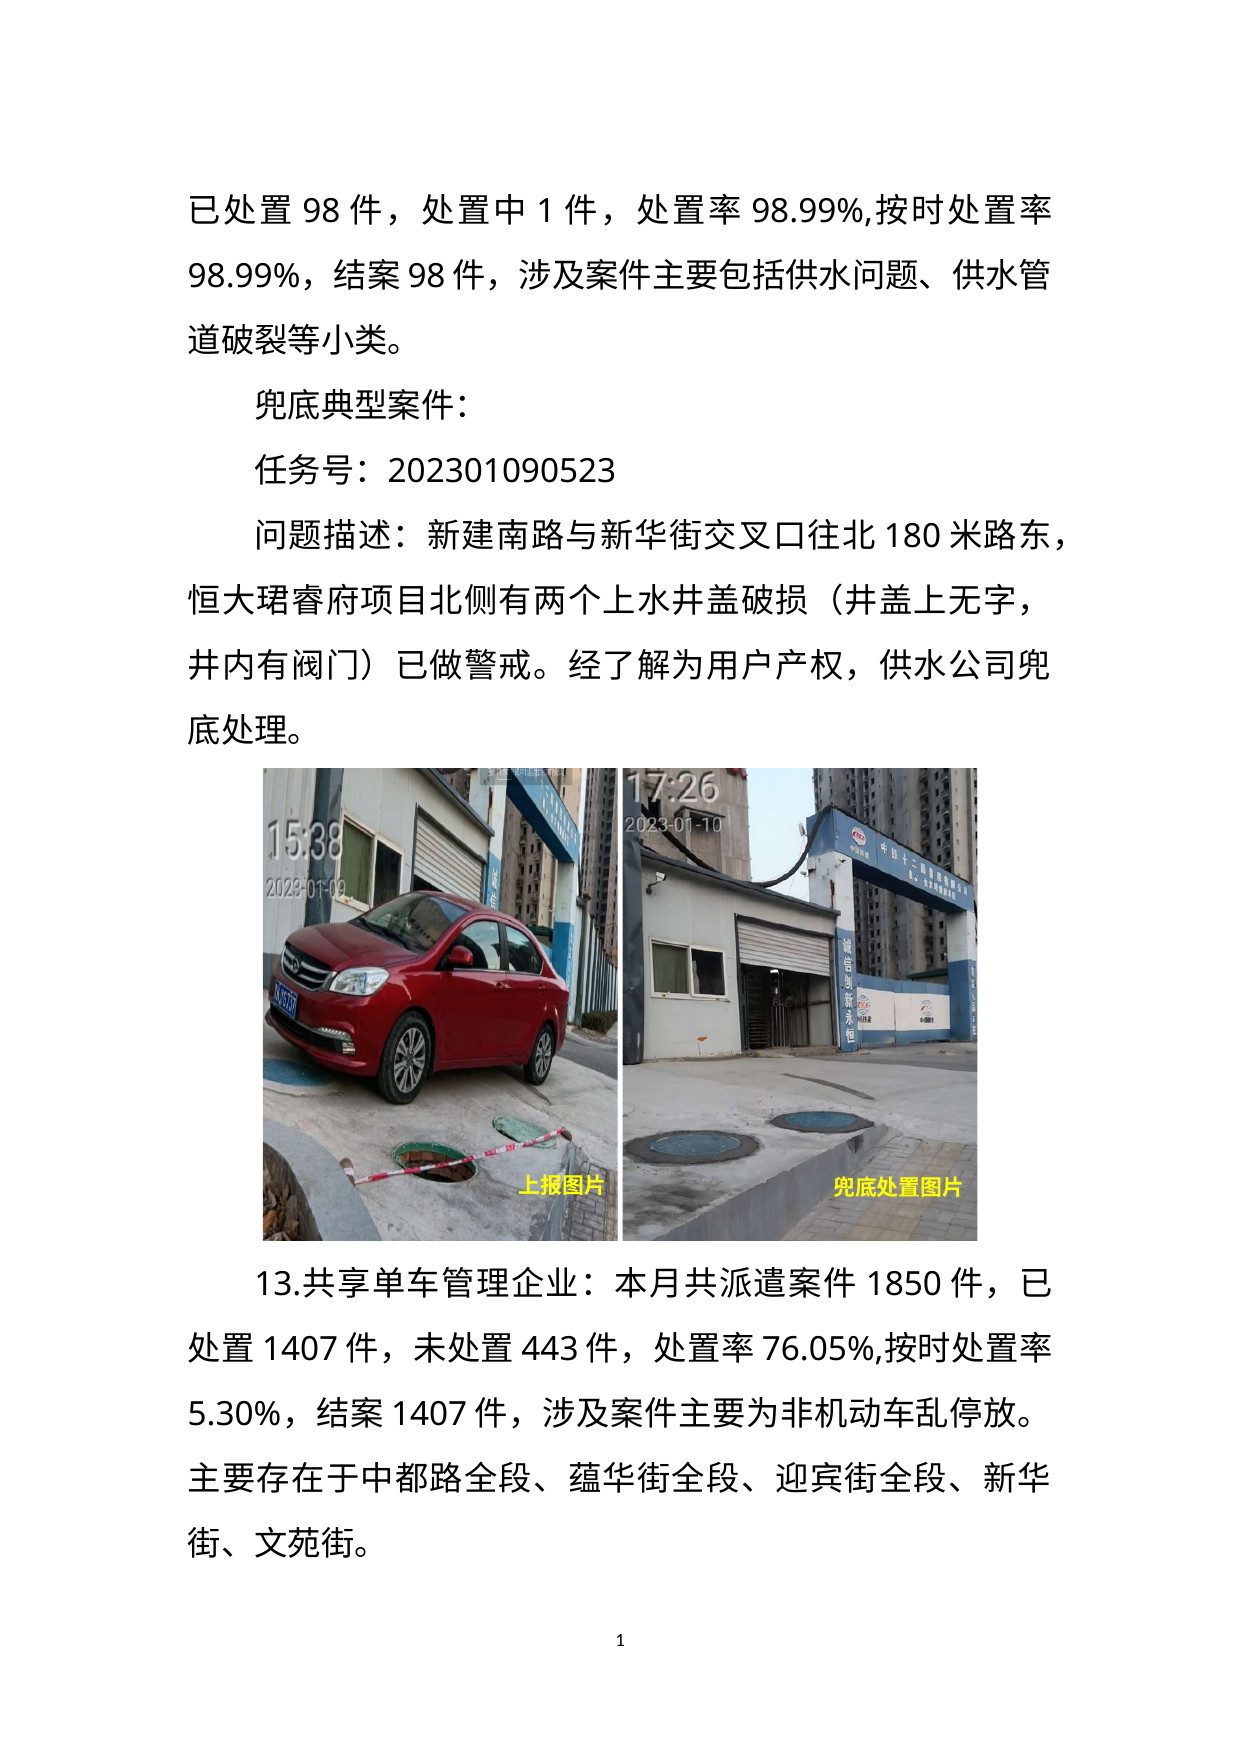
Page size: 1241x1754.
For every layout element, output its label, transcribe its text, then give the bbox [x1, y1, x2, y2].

text 兜底典型案件： [187, 371, 1053, 436]
picture [262, 768, 618, 1241]
text 13.共享单车管理企业：本月共派遣案件1850件，已处置1407件，未处置443件，处置率76.05%,按时处置率5.30%，结案1407件，涉及案件主要为非机动车乱停放。主要存在于中都路全段、蕴华街全段、迎宾街全段、新华街、文苑街。 [187, 1248, 1053, 1573]
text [187, 176, 1053, 371]
text 任务号：202301090523 [187, 436, 1053, 501]
picture [622, 768, 978, 1241]
text 问题描述：新建南路与新华街交叉口往北180米路东，恒大珺睿府项目北侧有两个上水井盖破损（井盖上无字，井内有阀门）已做警戒。经了解为用户产权，供水公司兜底处理。 [187, 501, 1053, 761]
